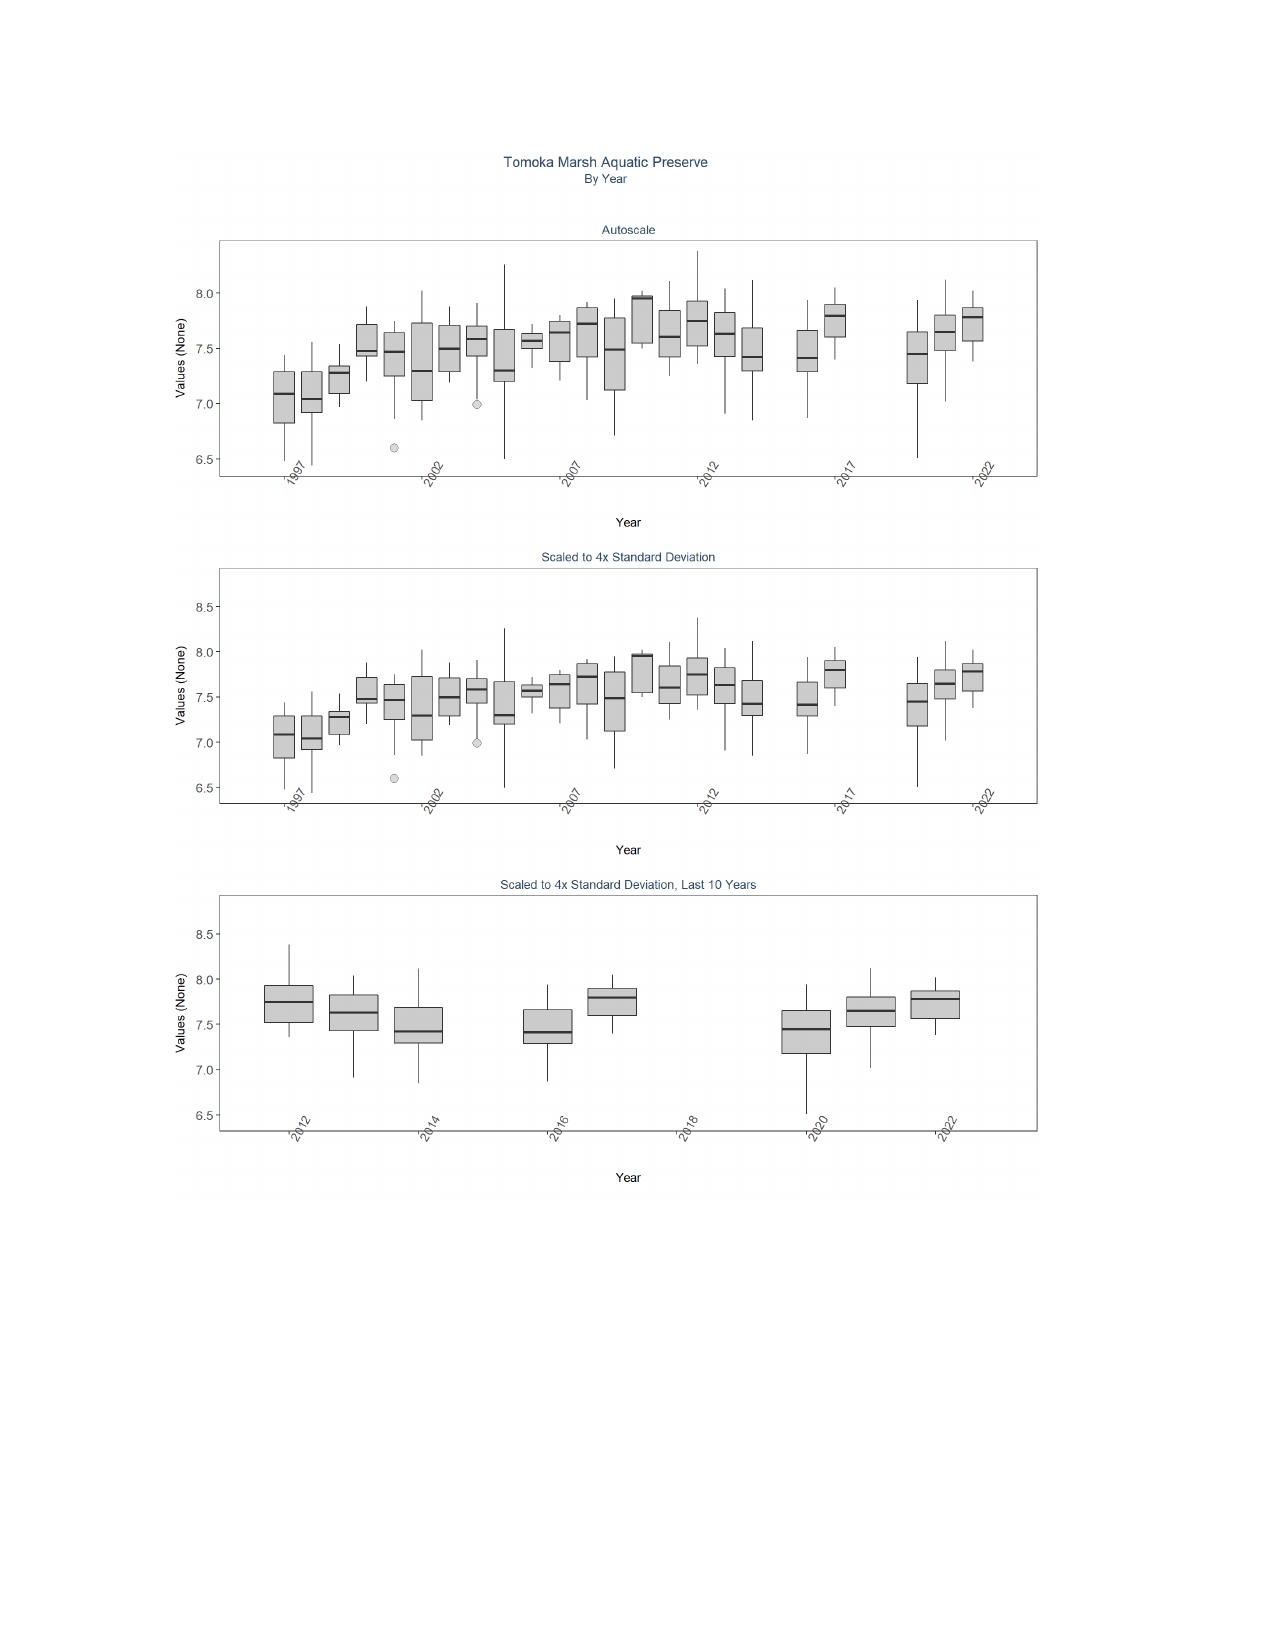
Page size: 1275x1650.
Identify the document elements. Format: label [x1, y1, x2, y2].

picture [168, 150, 1044, 1200]
